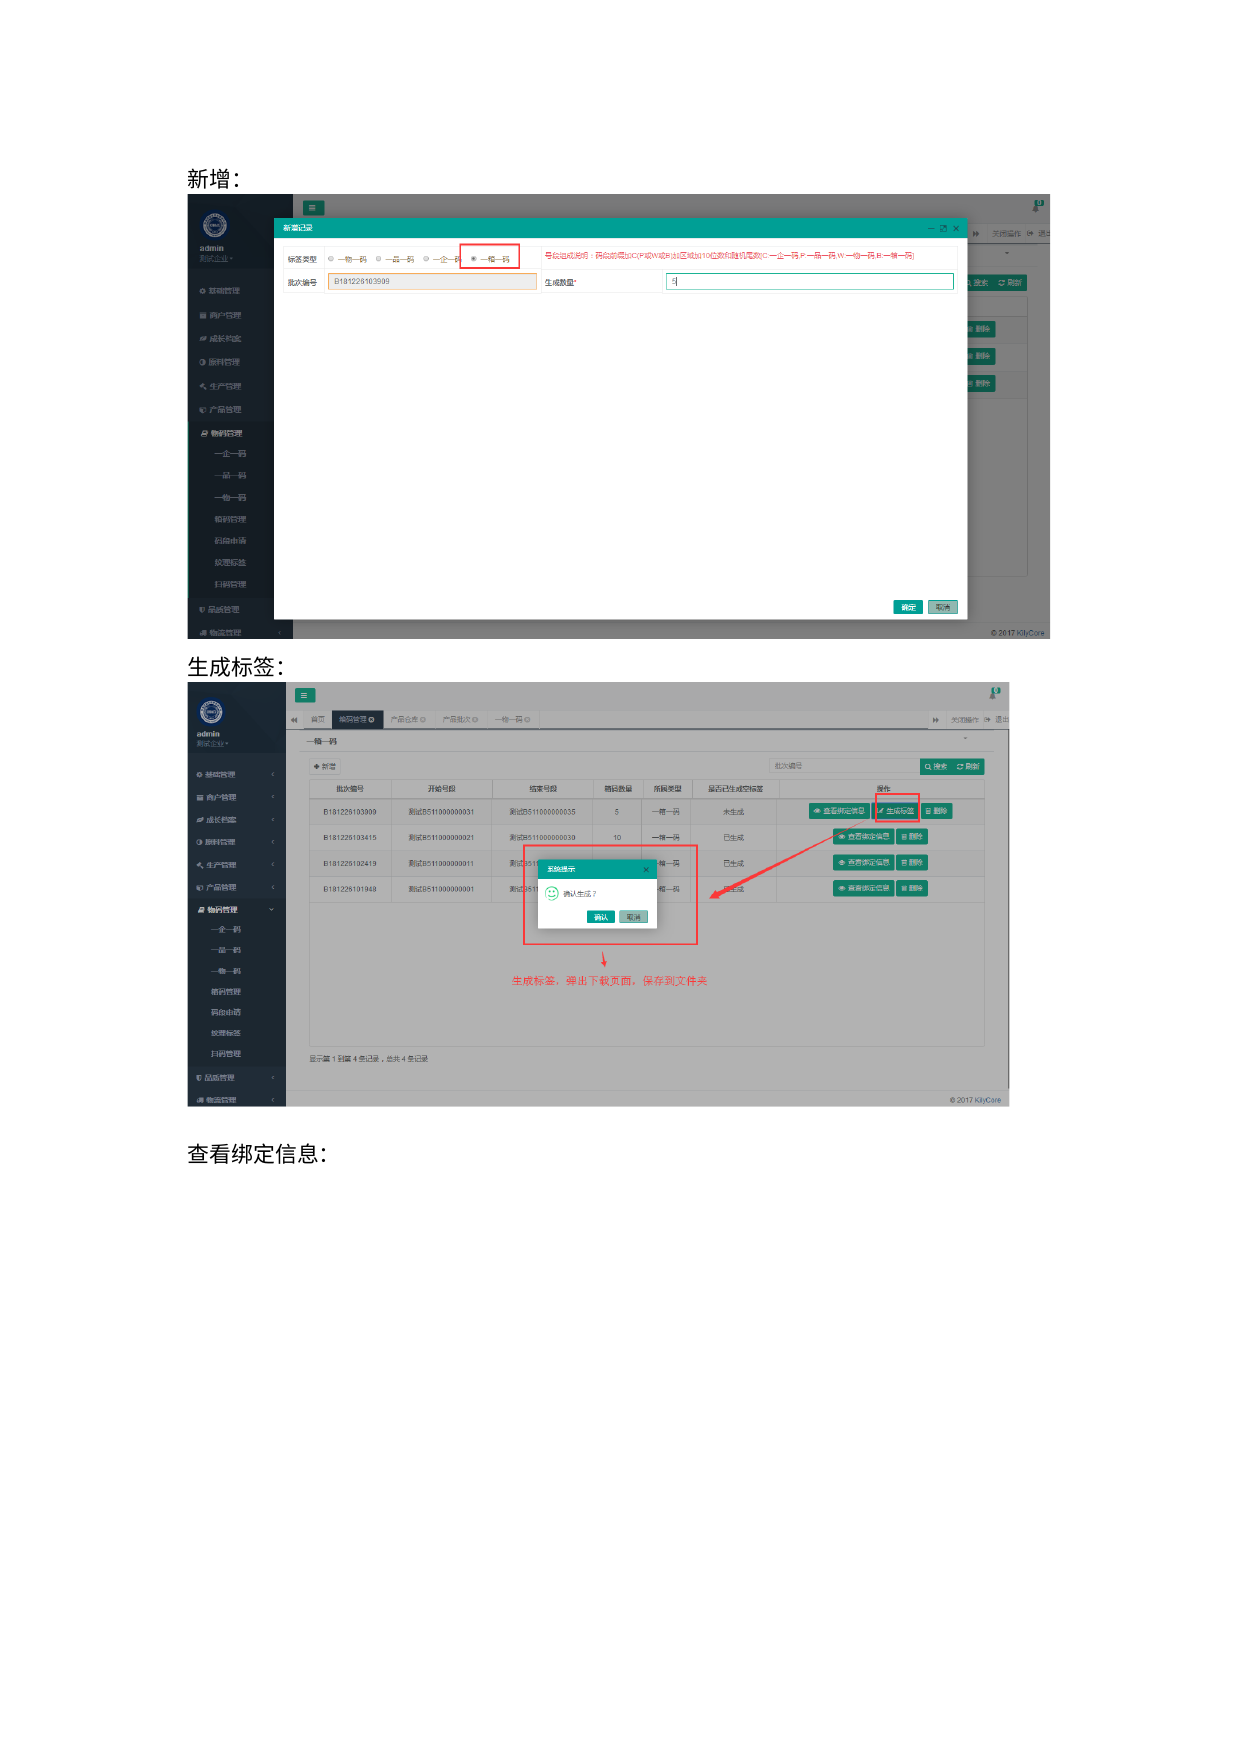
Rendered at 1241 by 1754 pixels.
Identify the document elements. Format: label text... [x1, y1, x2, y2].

text 生成标签： [187, 649, 1053, 682]
picture [187, 682, 1010, 1107]
text 新增： [187, 162, 1053, 194]
text 查看绑定信息： [187, 1137, 1053, 1169]
picture [187, 194, 1050, 639]
